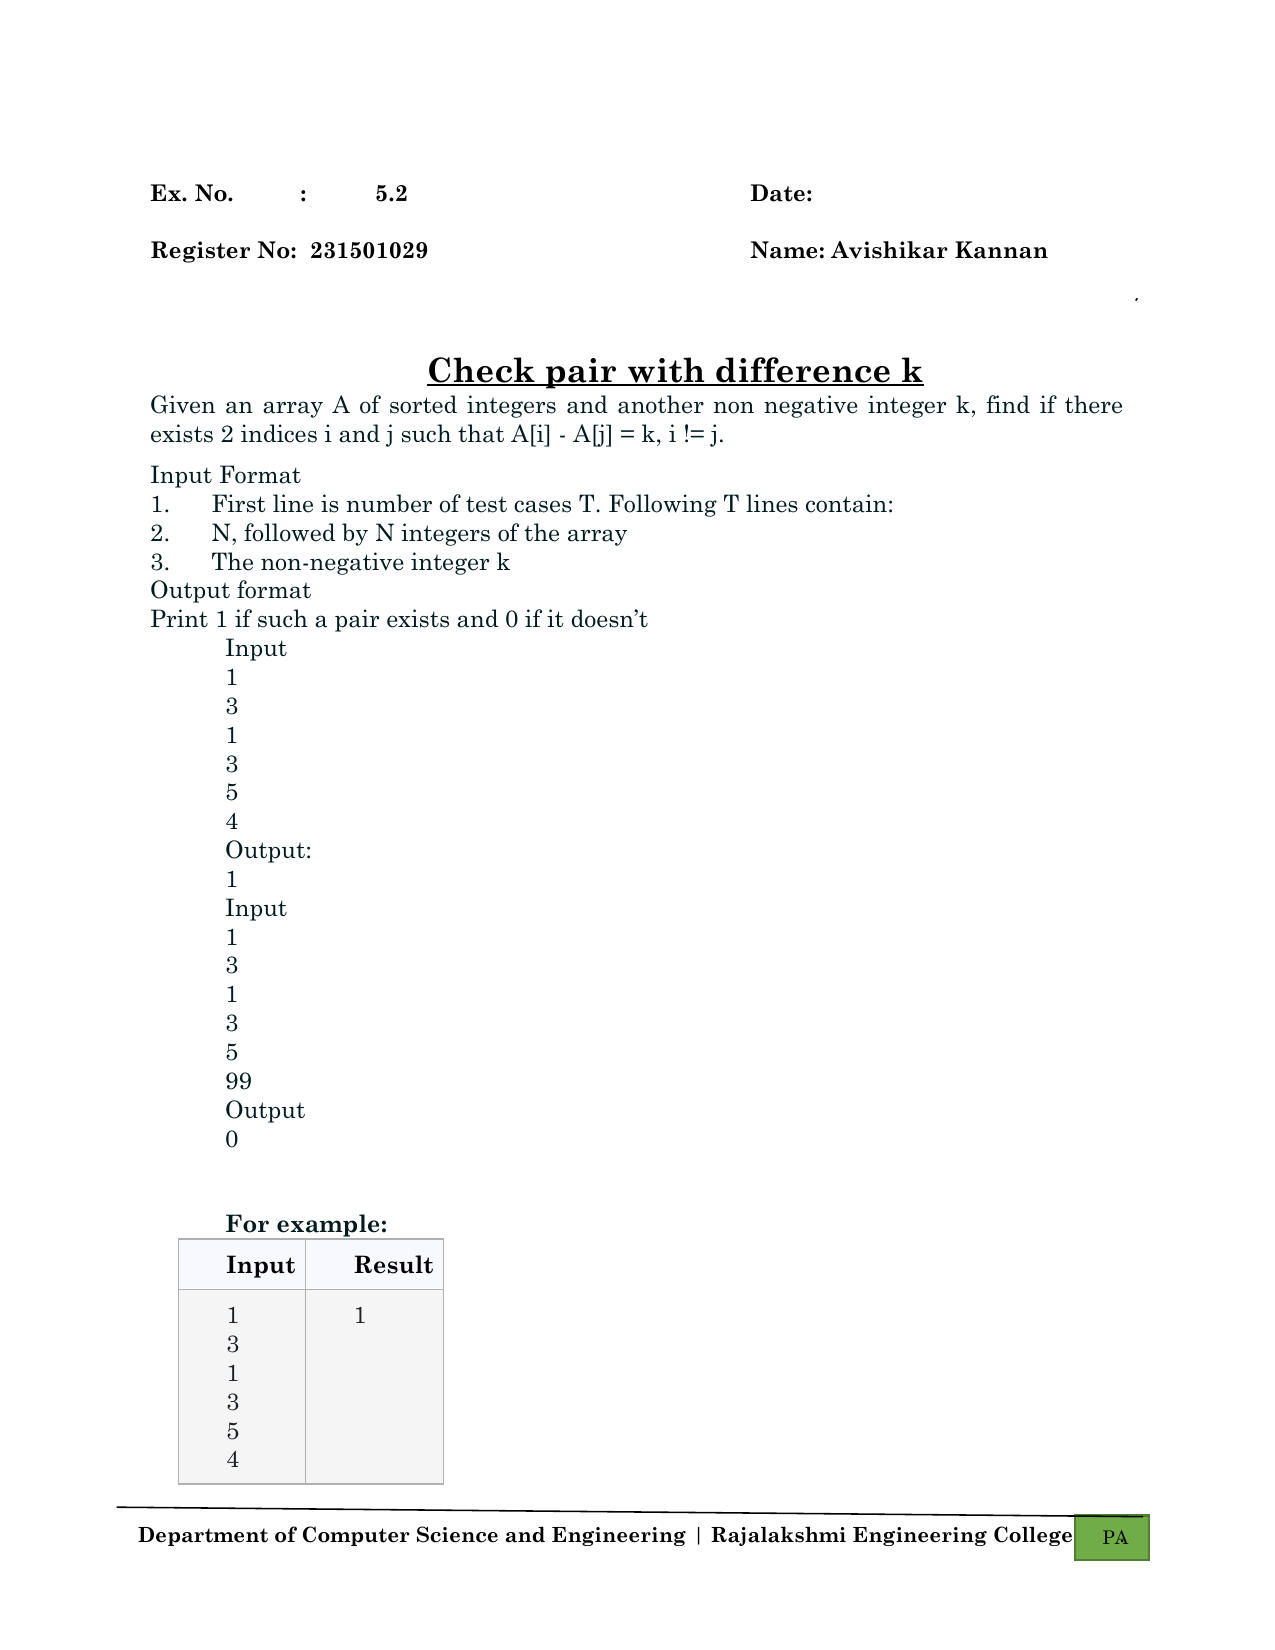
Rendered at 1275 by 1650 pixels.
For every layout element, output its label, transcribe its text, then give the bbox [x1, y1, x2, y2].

text 99 [225, 1066, 1125, 1094]
text 5 [225, 1037, 1125, 1066]
text 4 [225, 806, 1125, 835]
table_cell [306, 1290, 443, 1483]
text 1 [225, 719, 1125, 748]
text 1 [225, 662, 1125, 691]
text 3 [225, 748, 1125, 777]
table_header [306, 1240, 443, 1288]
text 1 [225, 921, 1125, 950]
text 0 [225, 1123, 1125, 1152]
text Input Format [150, 460, 1125, 489]
text Input [225, 893, 1125, 921]
text Register No: 231501029 Name: Avishikar Kannan [150, 236, 1125, 263]
text Check pair with difference k [225, 349, 1125, 389]
text 2. N, followed by N integers of the array [150, 517, 1125, 546]
text Print 1 if such a pair exists and 0 if it doesn’t [150, 604, 1125, 633]
text 3. The non-negative integer k [150, 546, 1125, 575]
text Given an array A of sorted integers and another non negative integer k, find if there exists 2 indices i and j such that A[i] - A[j] = k, i != j. [150, 389, 1125, 447]
text 3 [225, 1008, 1125, 1037]
text 3 [225, 950, 1125, 979]
text 1 [225, 864, 1125, 893]
text Ex. No. : 5.2 Date: [150, 179, 1125, 207]
text For example: [225, 1209, 1125, 1238]
text Output [225, 1094, 1125, 1123]
text 5 [225, 777, 1125, 806]
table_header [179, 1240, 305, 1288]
text Output: [225, 835, 1125, 864]
text Output format [150, 575, 1125, 604]
text Input [225, 633, 1125, 662]
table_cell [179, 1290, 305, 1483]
text 3 [225, 691, 1125, 719]
text 1. First line is number of test cases T. Following T lines contain: [150, 489, 1125, 517]
text 1 [225, 979, 1125, 1008]
